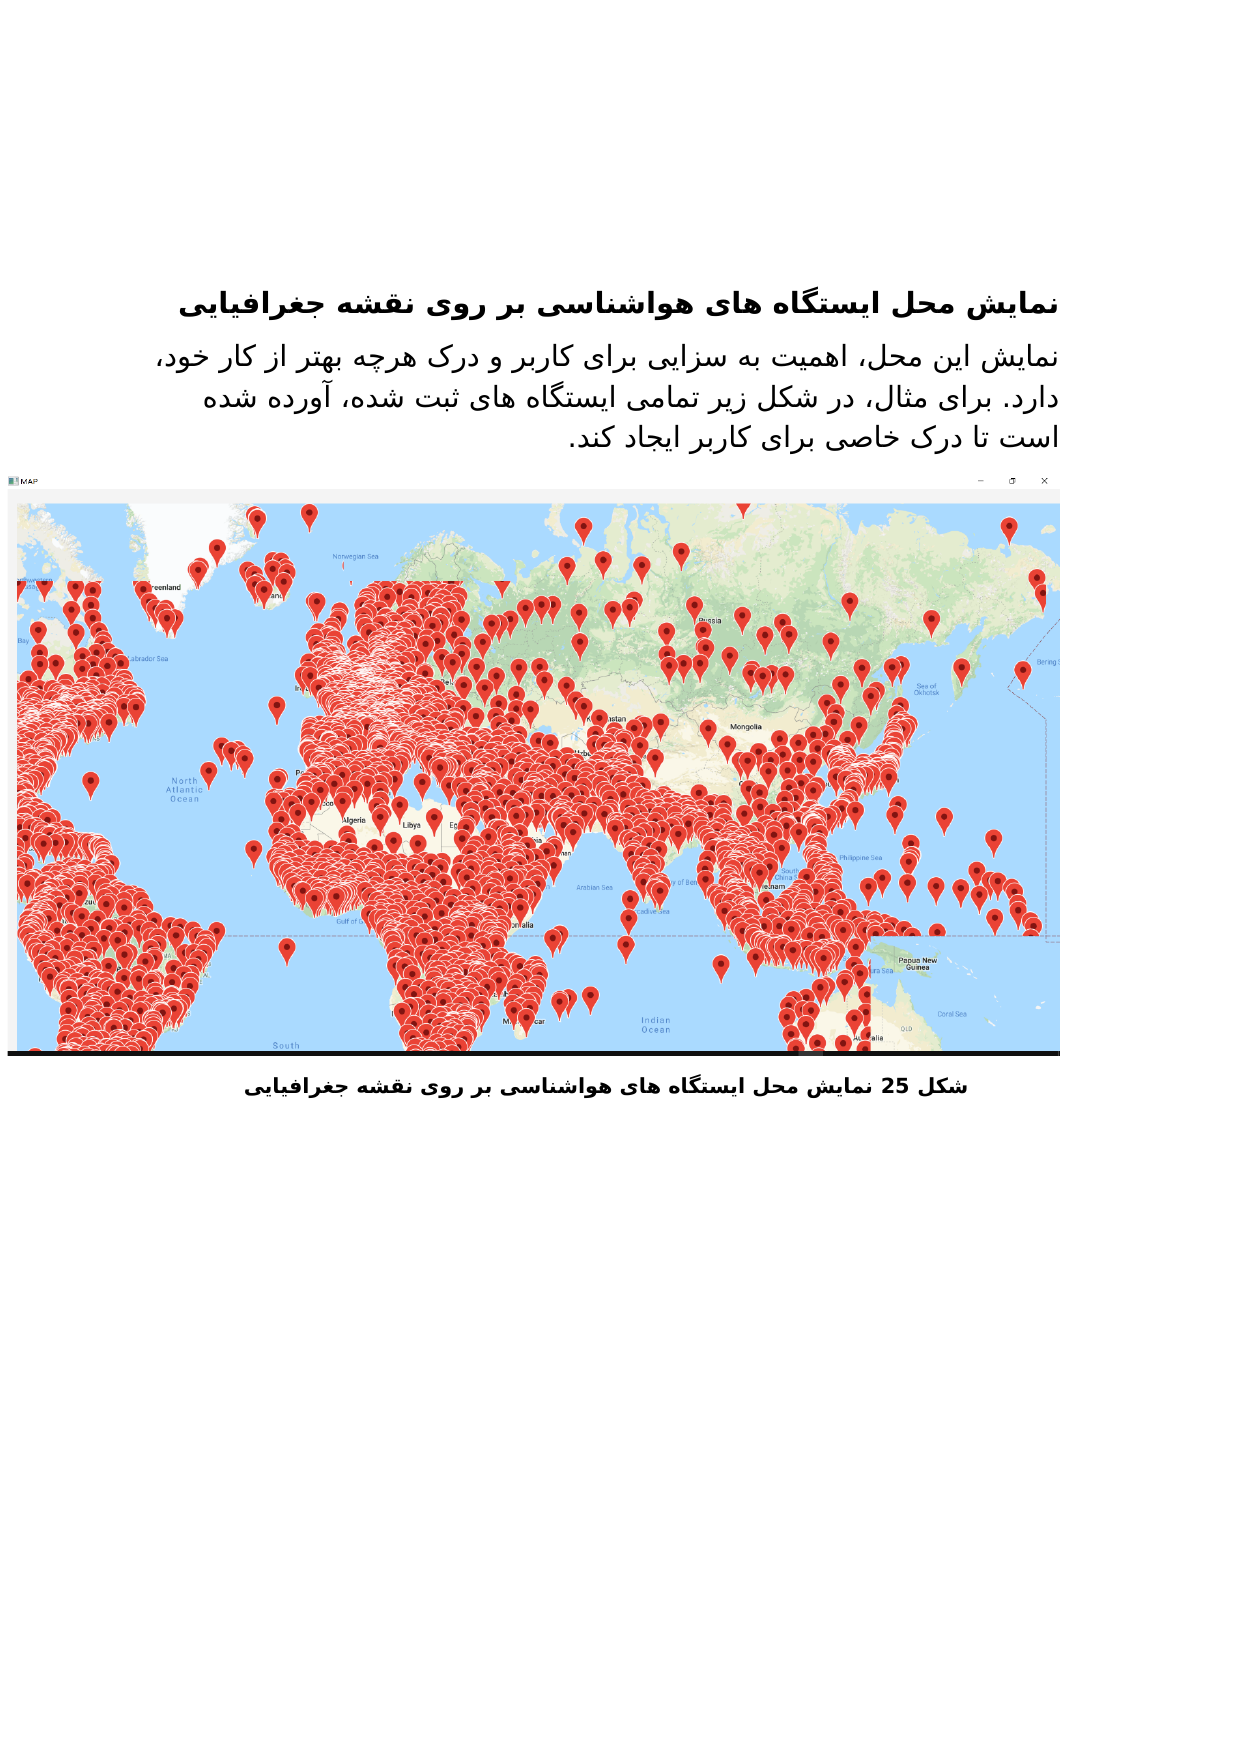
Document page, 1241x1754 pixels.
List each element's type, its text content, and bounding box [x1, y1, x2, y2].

text شکل 25 نمایش محل ایستگاه های هواشناسی بر روی نقشه جغرافیایی [150, 1074, 1062, 1098]
text نمایش این محل، اهمیت به سزایی برای کاربر و درک هرچه بهتر از کار خود، دارد. برای مثال، در شکل زیر تمامی ایستگاه های ثبت شده، آورده شده است تا درک خاصی برای کاربر ایجاد کند. [150, 339, 1060, 455]
text نمایش محل ایستگاه های هواشناسی بر روی نقشه جغرافیایی [150, 286, 1060, 320]
picture [7, 474, 1060, 1056]
